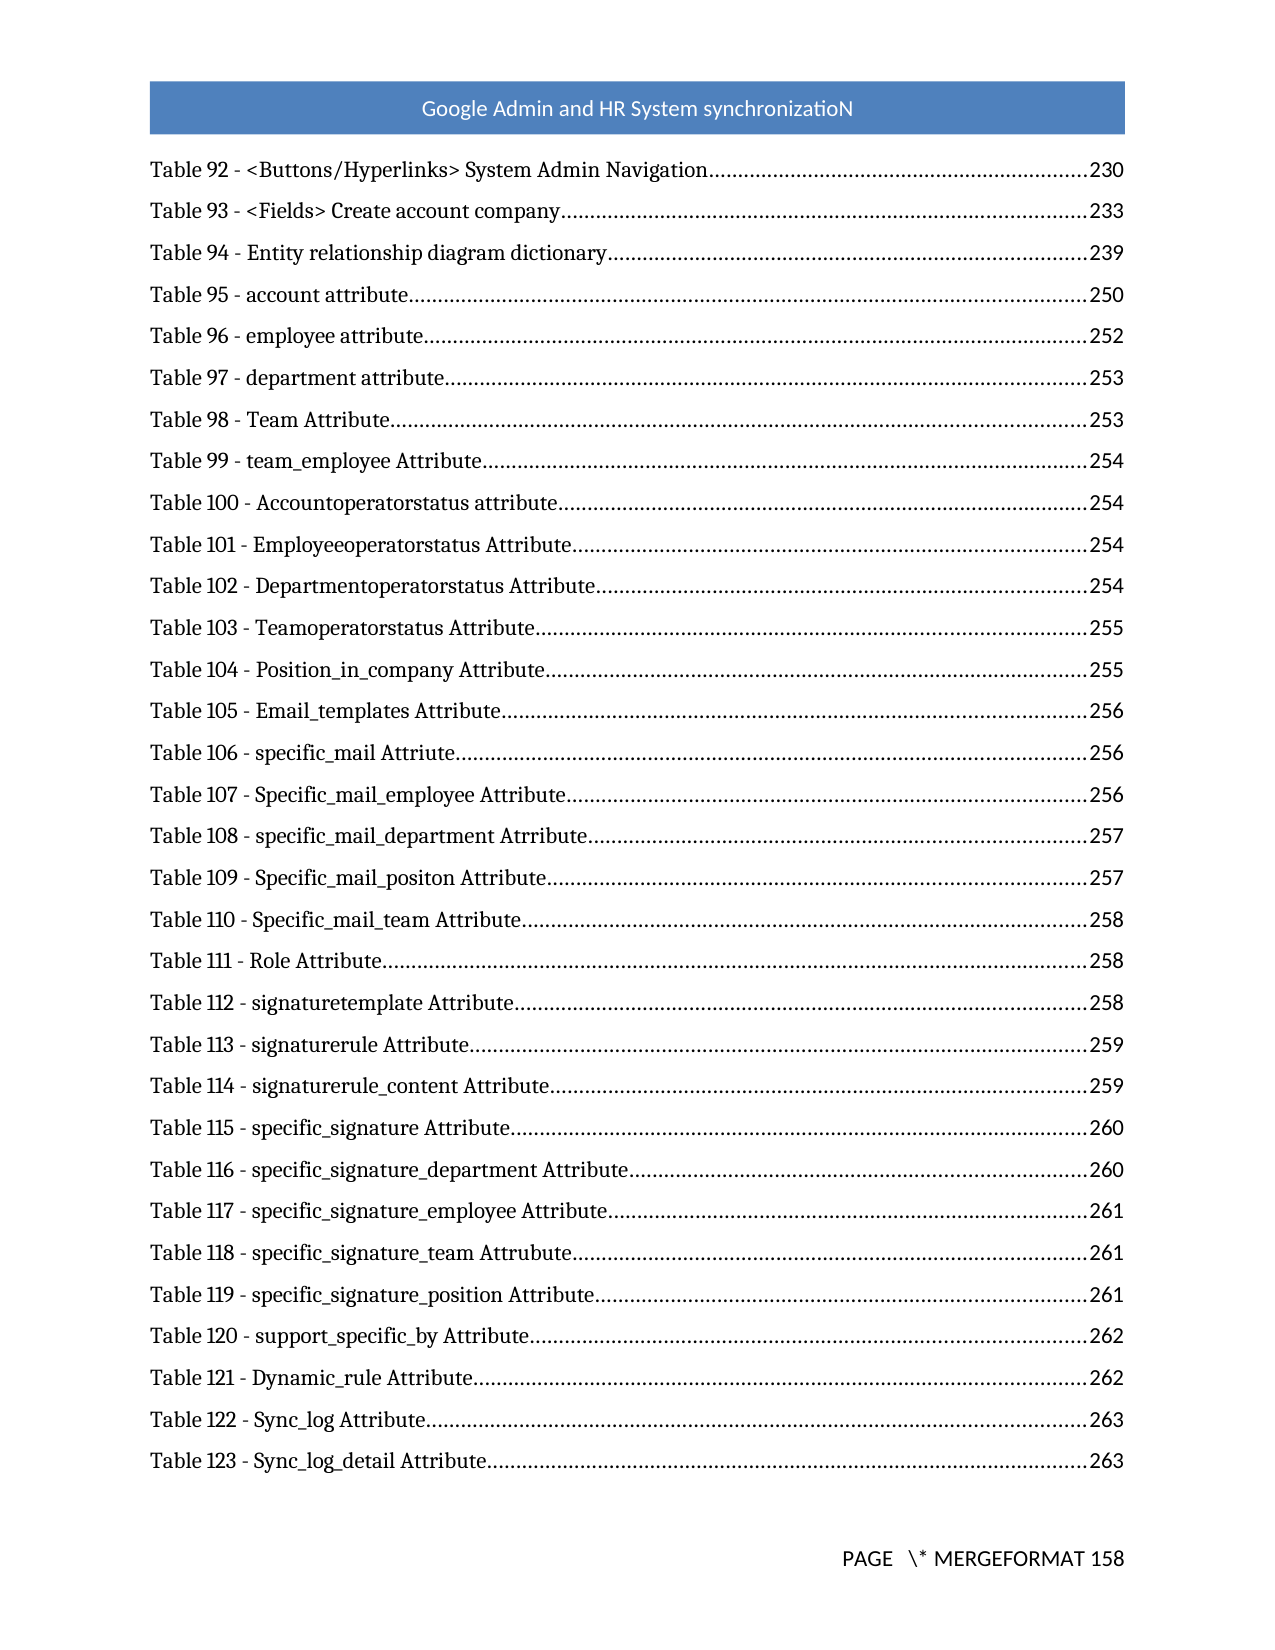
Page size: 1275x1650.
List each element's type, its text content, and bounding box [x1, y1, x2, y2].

text Table 92 - <Buttons/Hyperlinks> System Admin Navigation 230 [150, 150, 1125, 187]
text Table 106 - specific_mail Attriute 256 [150, 733, 1125, 771]
text Table 110 - Specific_mail_team Attribute 258 [150, 900, 1125, 937]
text Table 121 - Dynamic_rule Attribute 262 [150, 1358, 1125, 1396]
text Table 109 - Specific_mail_positon Attribute 257 [150, 858, 1125, 896]
text Table 120 - support_specific_by Attribute 262 [150, 1317, 1125, 1354]
text Table 104 - Position_in_company Attribute 255 [150, 650, 1125, 687]
text Table 107 - Specific_mail_employee Attribute 256 [150, 775, 1125, 812]
text Table 98 - Team Attribute 253 [150, 400, 1125, 437]
text Table 99 - team_employee Attribute 254 [150, 442, 1125, 479]
text Table 101 - Employeeoperatorstatus Attribute 254 [150, 525, 1125, 562]
text Table 100 - Accountoperatorstatus attribute 254 [150, 483, 1125, 521]
text Table 115 - specific_signature Attribute 260 [150, 1108, 1125, 1146]
text Table 111 - Role Attribute 258 [150, 942, 1125, 979]
text Table 113 - signaturerule Attribute 259 [150, 1025, 1125, 1062]
text Table 102 - Departmentoperatorstatus Attribute 254 [150, 567, 1125, 604]
text Table 96 - employee attribute 252 [150, 317, 1125, 354]
text Table 117 - specific_signature_employee Attribute 261 [150, 1192, 1125, 1229]
text Table 122 - Sync_log Attribute 263 [150, 1400, 1125, 1437]
text Table 123 - Sync_log_detail Attribute 263 [150, 1442, 1125, 1479]
text Table 103 - Teamoperatorstatus Attribute 255 [150, 608, 1125, 646]
text Table 94 - Entity relationship diagram dictionary 239 [150, 233, 1125, 271]
text Table 118 - specific_signature_team Attrubute 261 [150, 1233, 1125, 1271]
text Table 114 - signaturerule_content Attribute 259 [150, 1067, 1125, 1104]
text Table 119 - specific_signature_position Attribute 261 [150, 1275, 1125, 1312]
text Table 116 - specific_signature_department Attribute 260 [150, 1150, 1125, 1187]
text Table 95 - account attribute 250 [150, 275, 1125, 312]
text Table 97 - department attribute 253 [150, 358, 1125, 396]
text Table 112 - signaturetemplate Attribute 258 [150, 983, 1125, 1021]
text Table 108 - specific_mail_department Atrribute 257 [150, 817, 1125, 854]
text Table 93 - <Fields> Create account company 233 [150, 192, 1125, 229]
text Table 105 - Email_templates Attribute 256 [150, 692, 1125, 729]
